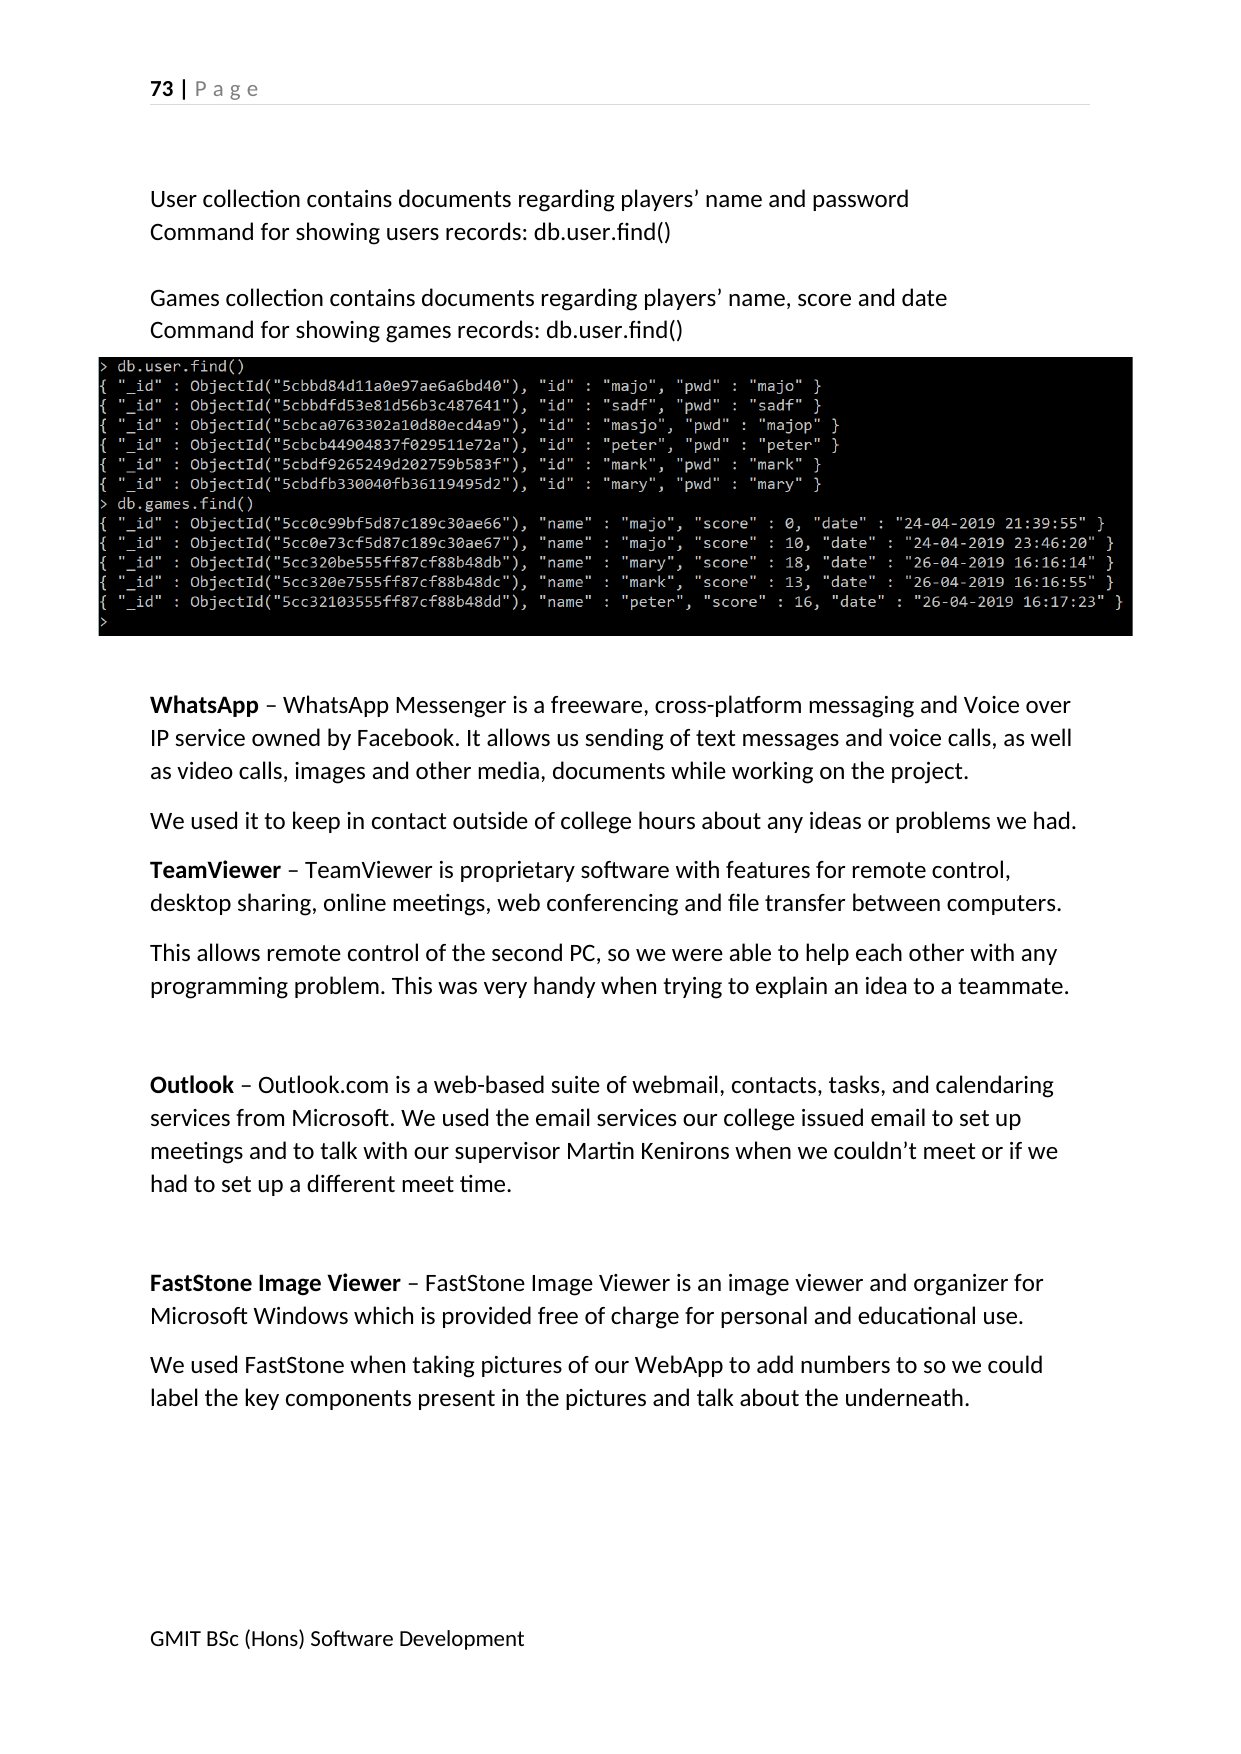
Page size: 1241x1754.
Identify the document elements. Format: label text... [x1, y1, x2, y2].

text We used it to keep in contact outside of college hours about any ideas or problems we had. [150, 805, 1090, 836]
text This allows remote control of the second PC, so we were able to help each other with any programming problem. This was very handy when trying to explain an idea to a teammate. [150, 937, 1090, 1001]
picture [98, 357, 1133, 636]
text Outlook – Outlook.com is a web-based suite of webmail, contacts, tasks, and calendaring services from Microsoft. We used the email services our college issued email to set up meetings and to talk with our supervisor Martin Kenirons when we couldn’t meet or if we had to set up a different meet time. [150, 1069, 1090, 1198]
text Command for showing users records: db.user.find() [150, 216, 1090, 246]
text FastStone Image Viewer – FastStone Image Viewer is an image viewer and organizer for Microsoft Windows which is provided free of charge for personal and educational use. [150, 1267, 1090, 1331]
text User collection contains documents regarding players’ name and password [150, 183, 1090, 213]
text Command for showing games records: db.user.find() [150, 314, 1090, 345]
text Games collection contains documents regarding players’ name, score and date [150, 282, 1090, 312]
text We used FastStone when taking pictures of our WebApp to add numbers to so we could label the key components present in the pictures and talk about the underneath. [150, 1349, 1090, 1413]
text TeamViewer – TeamViewer is proprietary software with features for remote control, desktop sharing, online meetings, web conferencing and file transfer between computers. [150, 854, 1090, 918]
text WhatsApp – WhatsApp Messenger is a freeware, cross-platform messaging and Voice over IP service owned by Facebook. It allows us sending of text messages and voice calls, as well as video calls, images and other media, documents while working on the project. [150, 689, 1090, 786]
